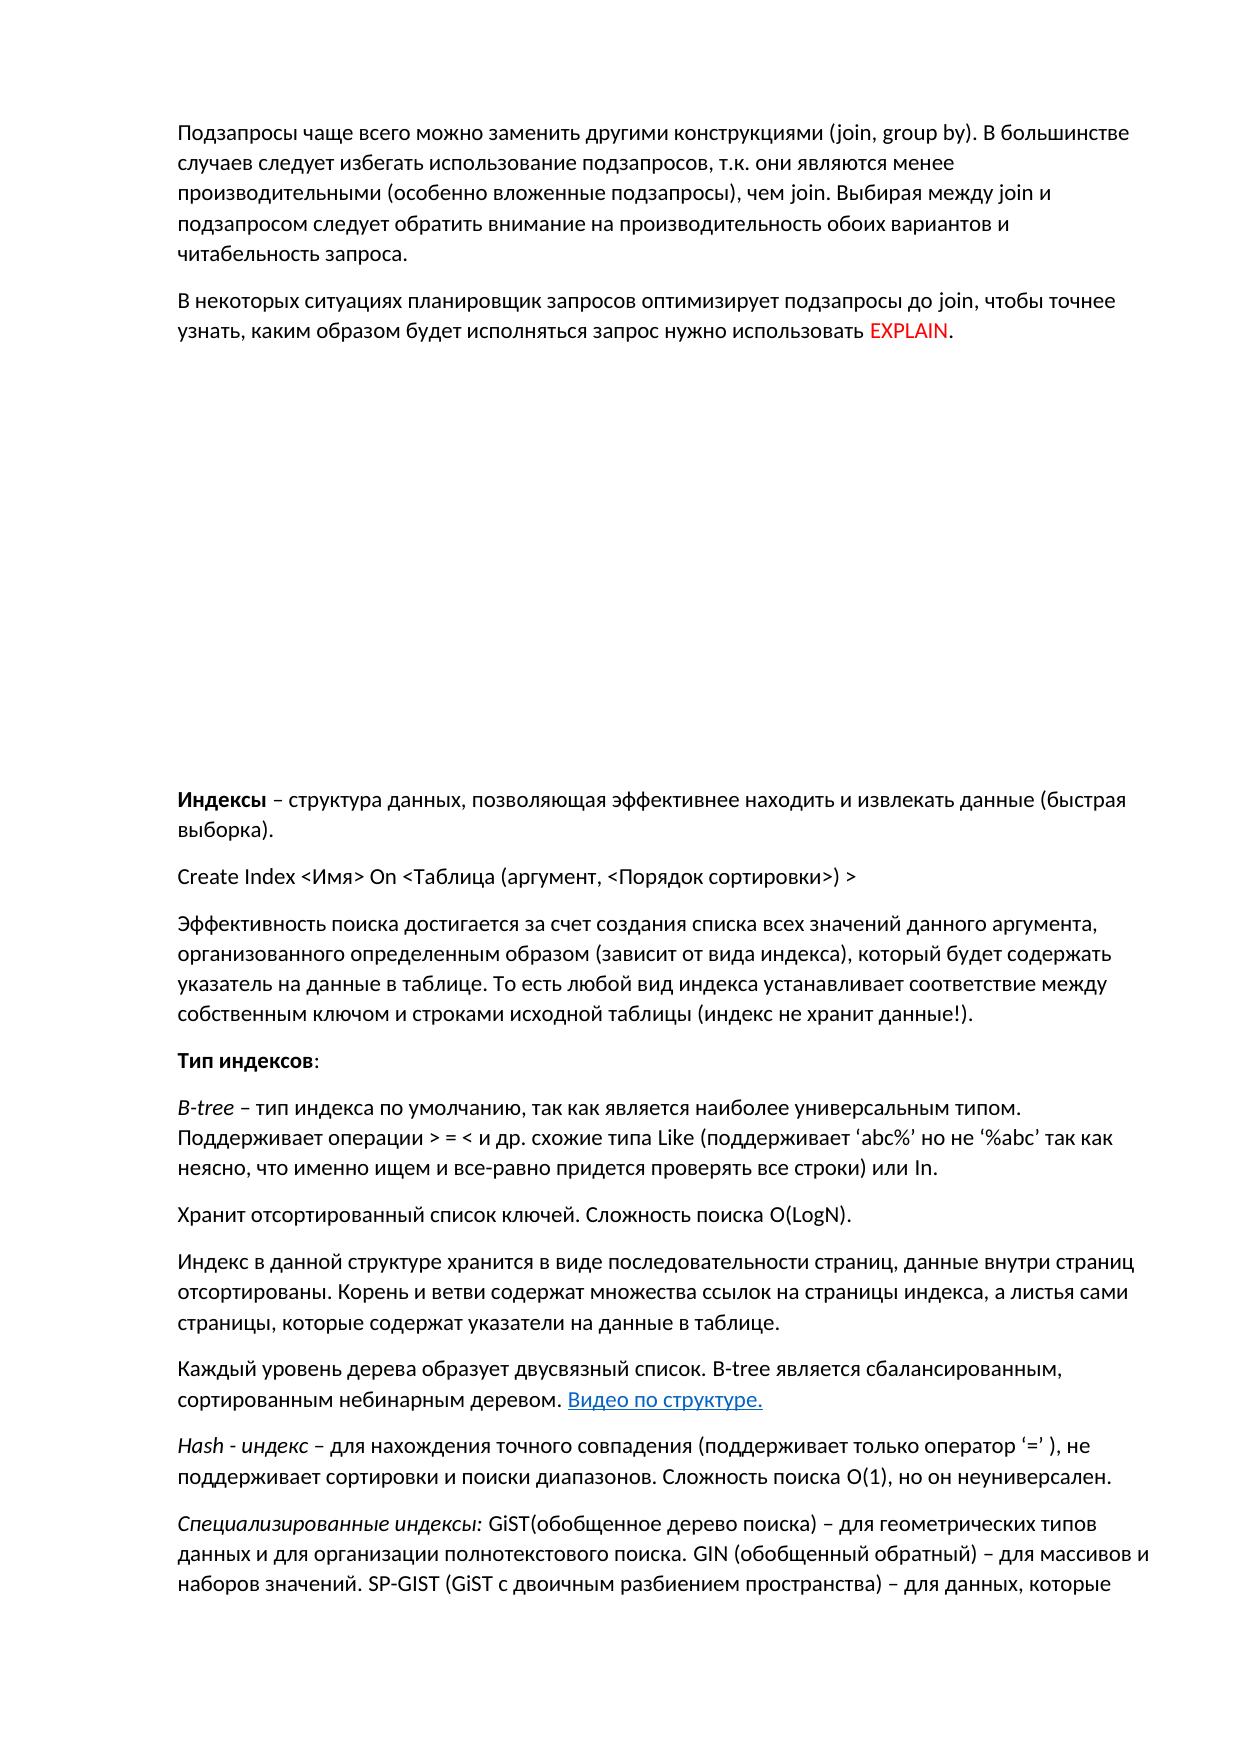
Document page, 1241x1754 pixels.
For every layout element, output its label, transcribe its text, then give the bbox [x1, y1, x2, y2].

text Индексы – структура данных, позволяющая эффективнее находить и извлекать данные (быстрая выборка). [177, 785, 1152, 843]
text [177, 1509, 1152, 1597]
text Индекс в данной структуре хранится в виде последовательности страниц, данные внутри страниц отсортированы. Корень и ветви содержат множества ссылок на страницы индекса, а листья сами страницы, которые содержат указатели на данные в таблице. [177, 1247, 1152, 1336]
text В некоторых ситуациях планировщик запросов оптимизирует подзапросы до join, чтобы точнее узнать, каким образом будет исполняться запрос нужно использовать EXPLAIN. [177, 286, 1152, 344]
text Create Index <Имя> On <Таблица (аргумент, <Порядок сортировки>) > [177, 862, 1152, 890]
text Hash - индекс – для нахождения точного совпадения (поддерживает только оператор ‘=’ ), не поддерживает сортировки и поиски диапазонов. Сложность поиска O(1), но он неуниверсален. [177, 1432, 1152, 1490]
text B-tree – тип индекса по умолчанию, так как является наиболее универсальным типом. Поддерживает операции > = < и др. схожие типа Like (поддерживает ‘abc%’ но не ‘%abc’ так как неясно, что именно ищем и все-равно придется проверять все строки) или In. [177, 1093, 1152, 1182]
text Эффективность поиска достигается за счет создания списка всех значений данного аргумента, организованного определенным образом (зависит от вида индекса), который будет содержать указатель на данные в таблице. То есть любой вид индекса устанавливает соответствие между собственным ключом и строками исходной таблицы (индекс не хранит данные!). [177, 909, 1152, 1027]
text Подзапросы чаще всего можно заменить другими конструкциями (join, group by). В большинстве случаев следует избегать использование подзапросов, т.к. они являются менее производительными (особенно вложенные подзапросы), чем join. Выбирая между join и подзапросом следует обратить внимание на производительность обоих вариантов и читабельность запроса. [177, 118, 1152, 267]
text Хранит отсортированный список ключей. Сложность поиска O(LogN). [177, 1200, 1152, 1228]
text Каждый уровень дерева образует двусвязный список. B-tree является сбалансированным, сортированным небинарным деревом. Видео по структуре. [177, 1354, 1152, 1413]
text Тип индексов: [177, 1046, 1152, 1074]
